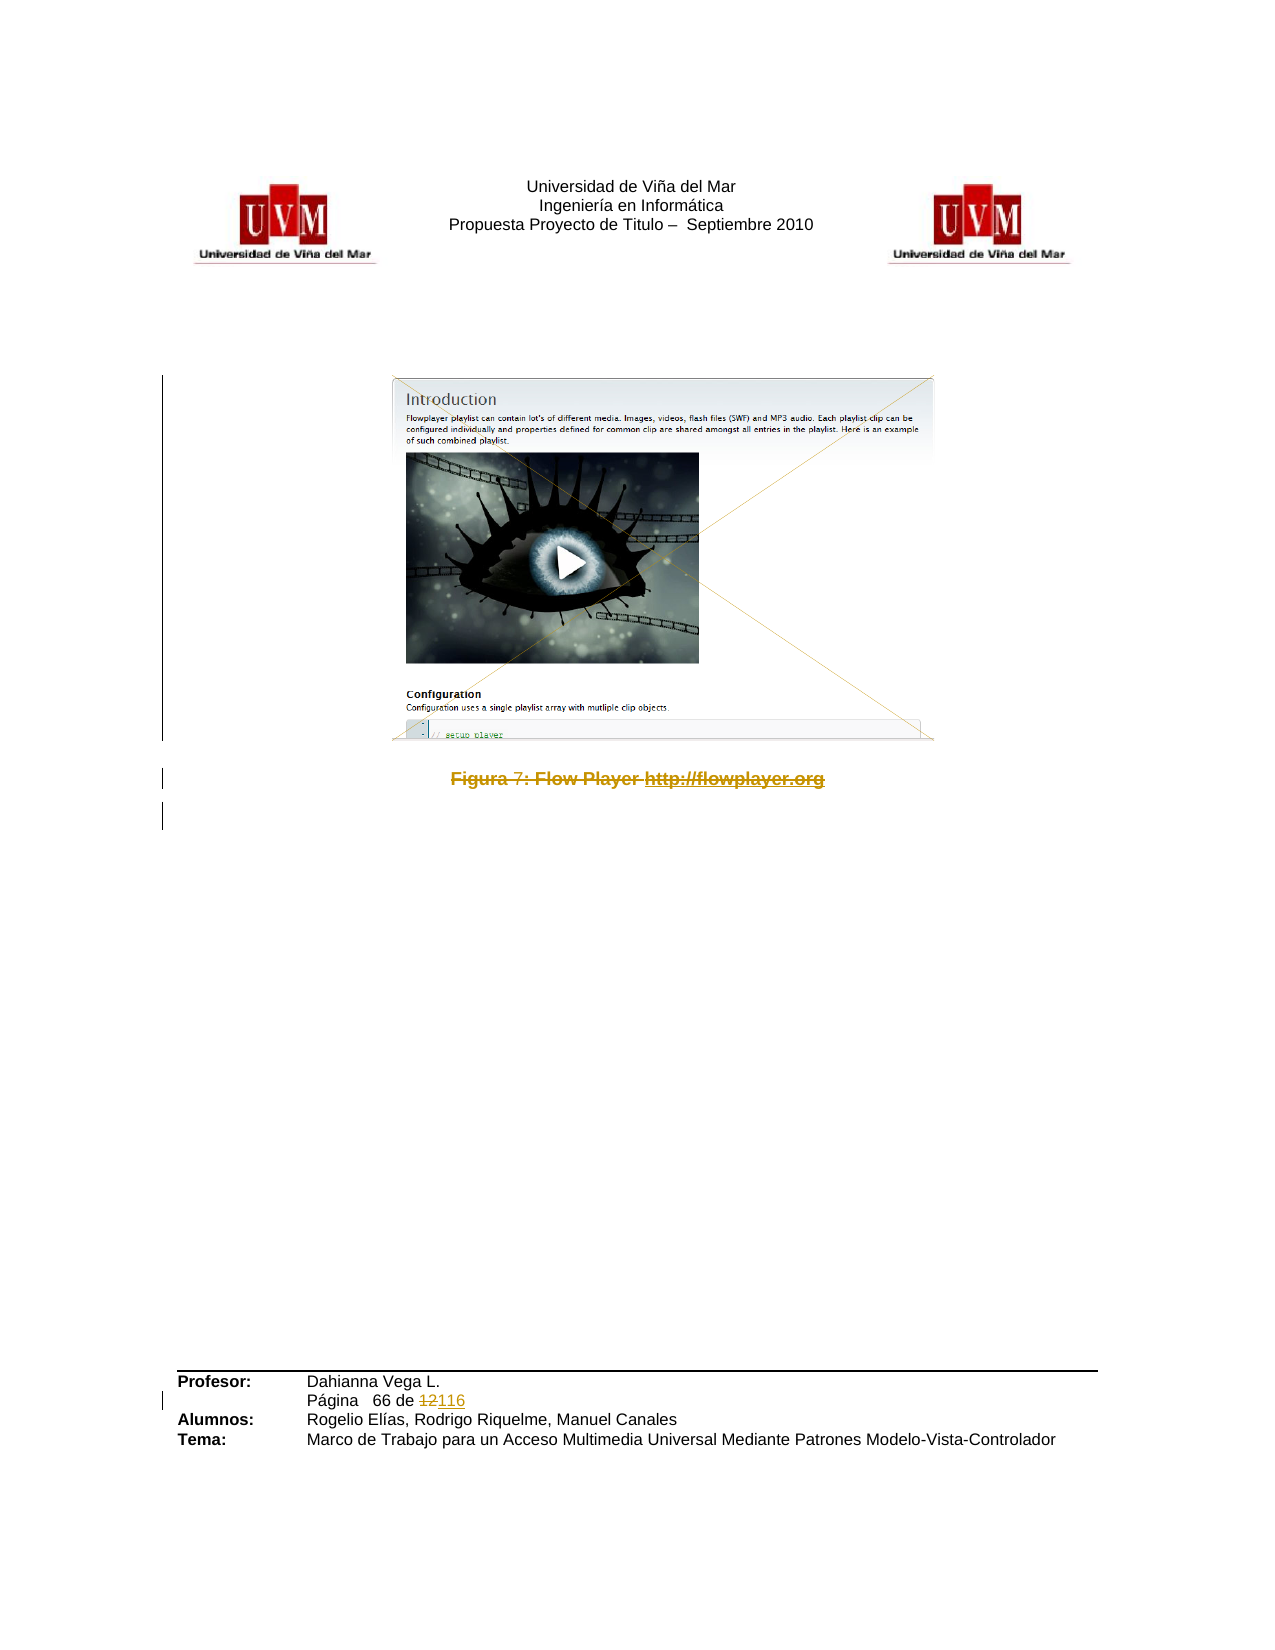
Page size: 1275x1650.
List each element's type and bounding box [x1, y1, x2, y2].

picture [394, 559, 933, 741]
picture [665, 376, 935, 740]
picture [392, 376, 661, 739]
picture [871, 176, 1084, 267]
picture [177, 176, 390, 267]
picture [394, 375, 932, 557]
